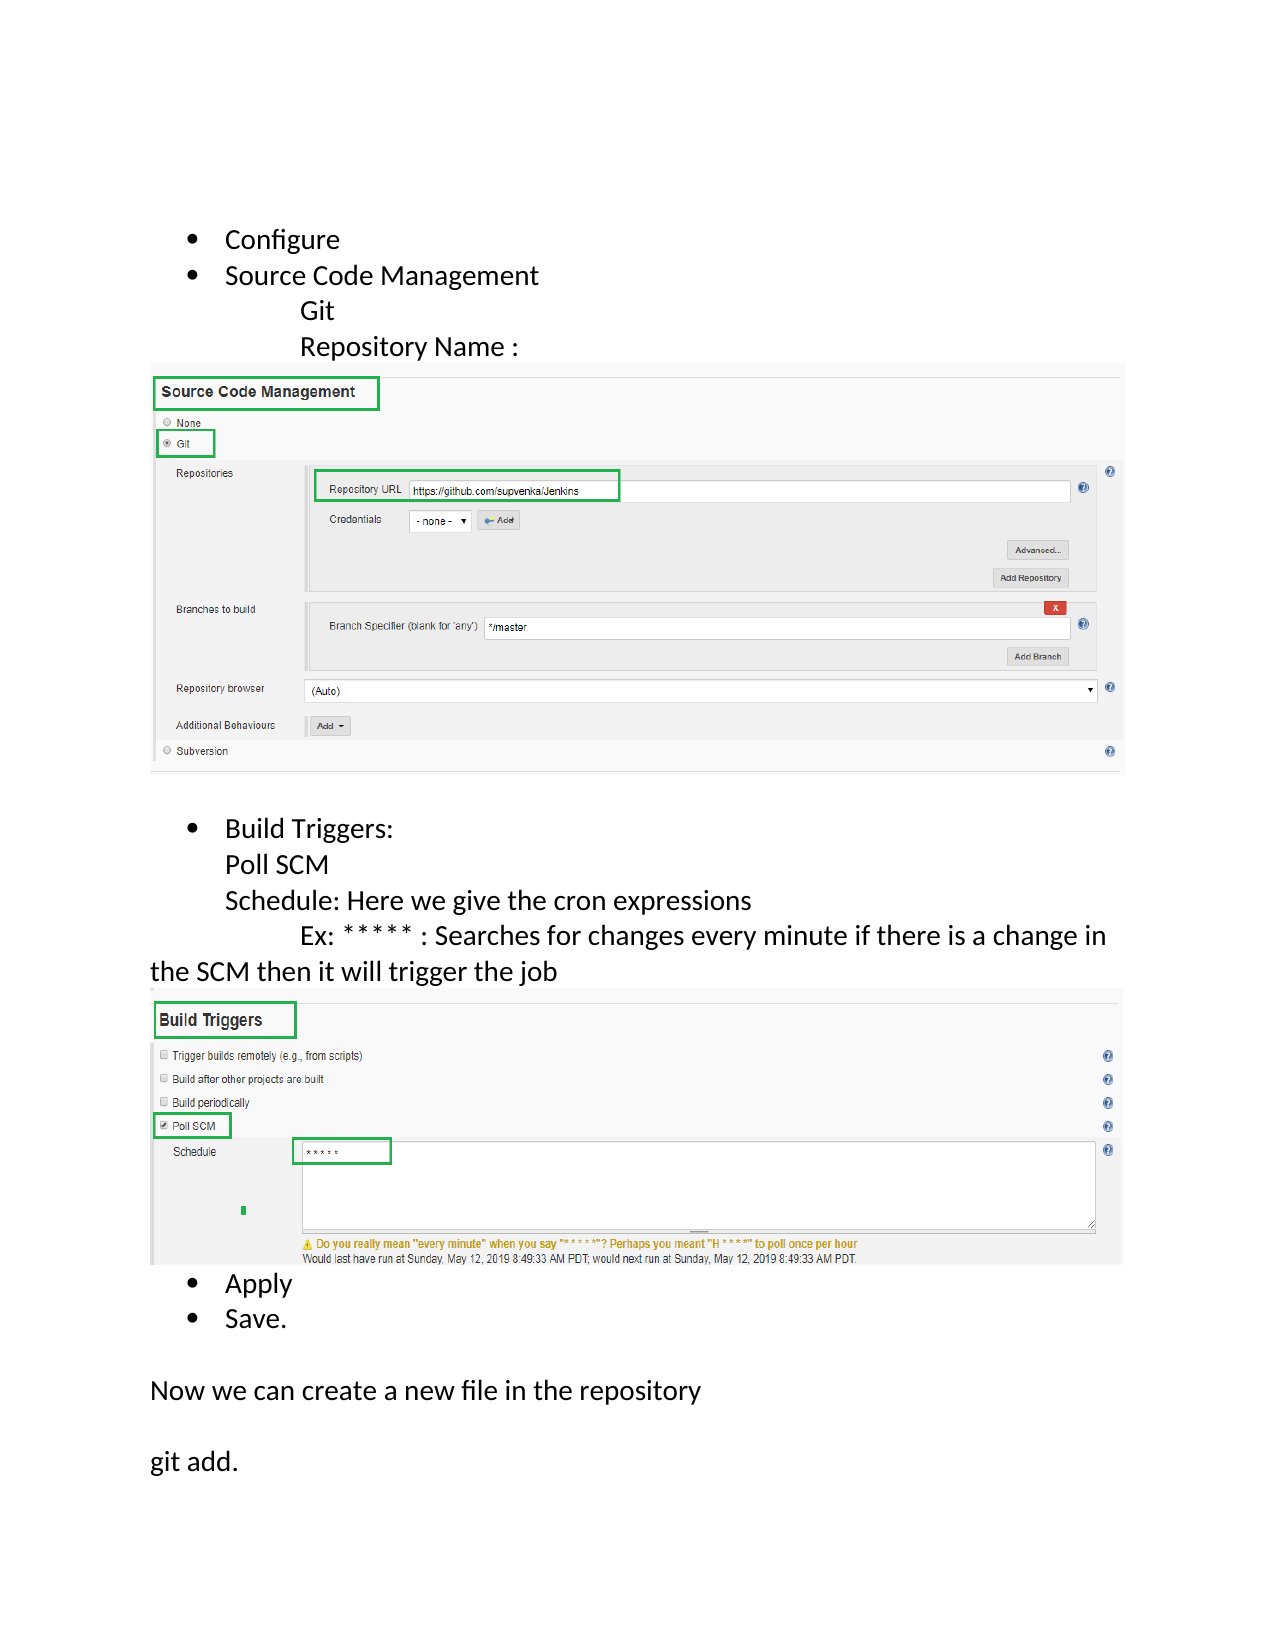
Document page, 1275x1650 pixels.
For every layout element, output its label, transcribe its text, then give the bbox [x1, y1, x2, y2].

text Git [150, 292, 1125, 328]
list Save. [187, 1301, 1125, 1336]
text Repository Name : [150, 328, 1125, 363]
list Source Code Management [187, 257, 1125, 292]
text Schedule: Here we give the cron expressions [150, 882, 1125, 917]
text Ex: ***** : Searches for changes every minute if there is a change in the SCM then it will trigger the job [150, 917, 1125, 988]
picture [150, 988, 1124, 1265]
text Now we can create a new file in the repository [150, 1372, 1125, 1407]
list Apply [187, 1265, 1125, 1301]
text git add. [150, 1443, 1125, 1479]
list Build Triggers: [187, 810, 1125, 846]
list Configure [187, 221, 1125, 257]
text Poll SCM [150, 846, 1125, 882]
picture [150, 363, 1125, 775]
